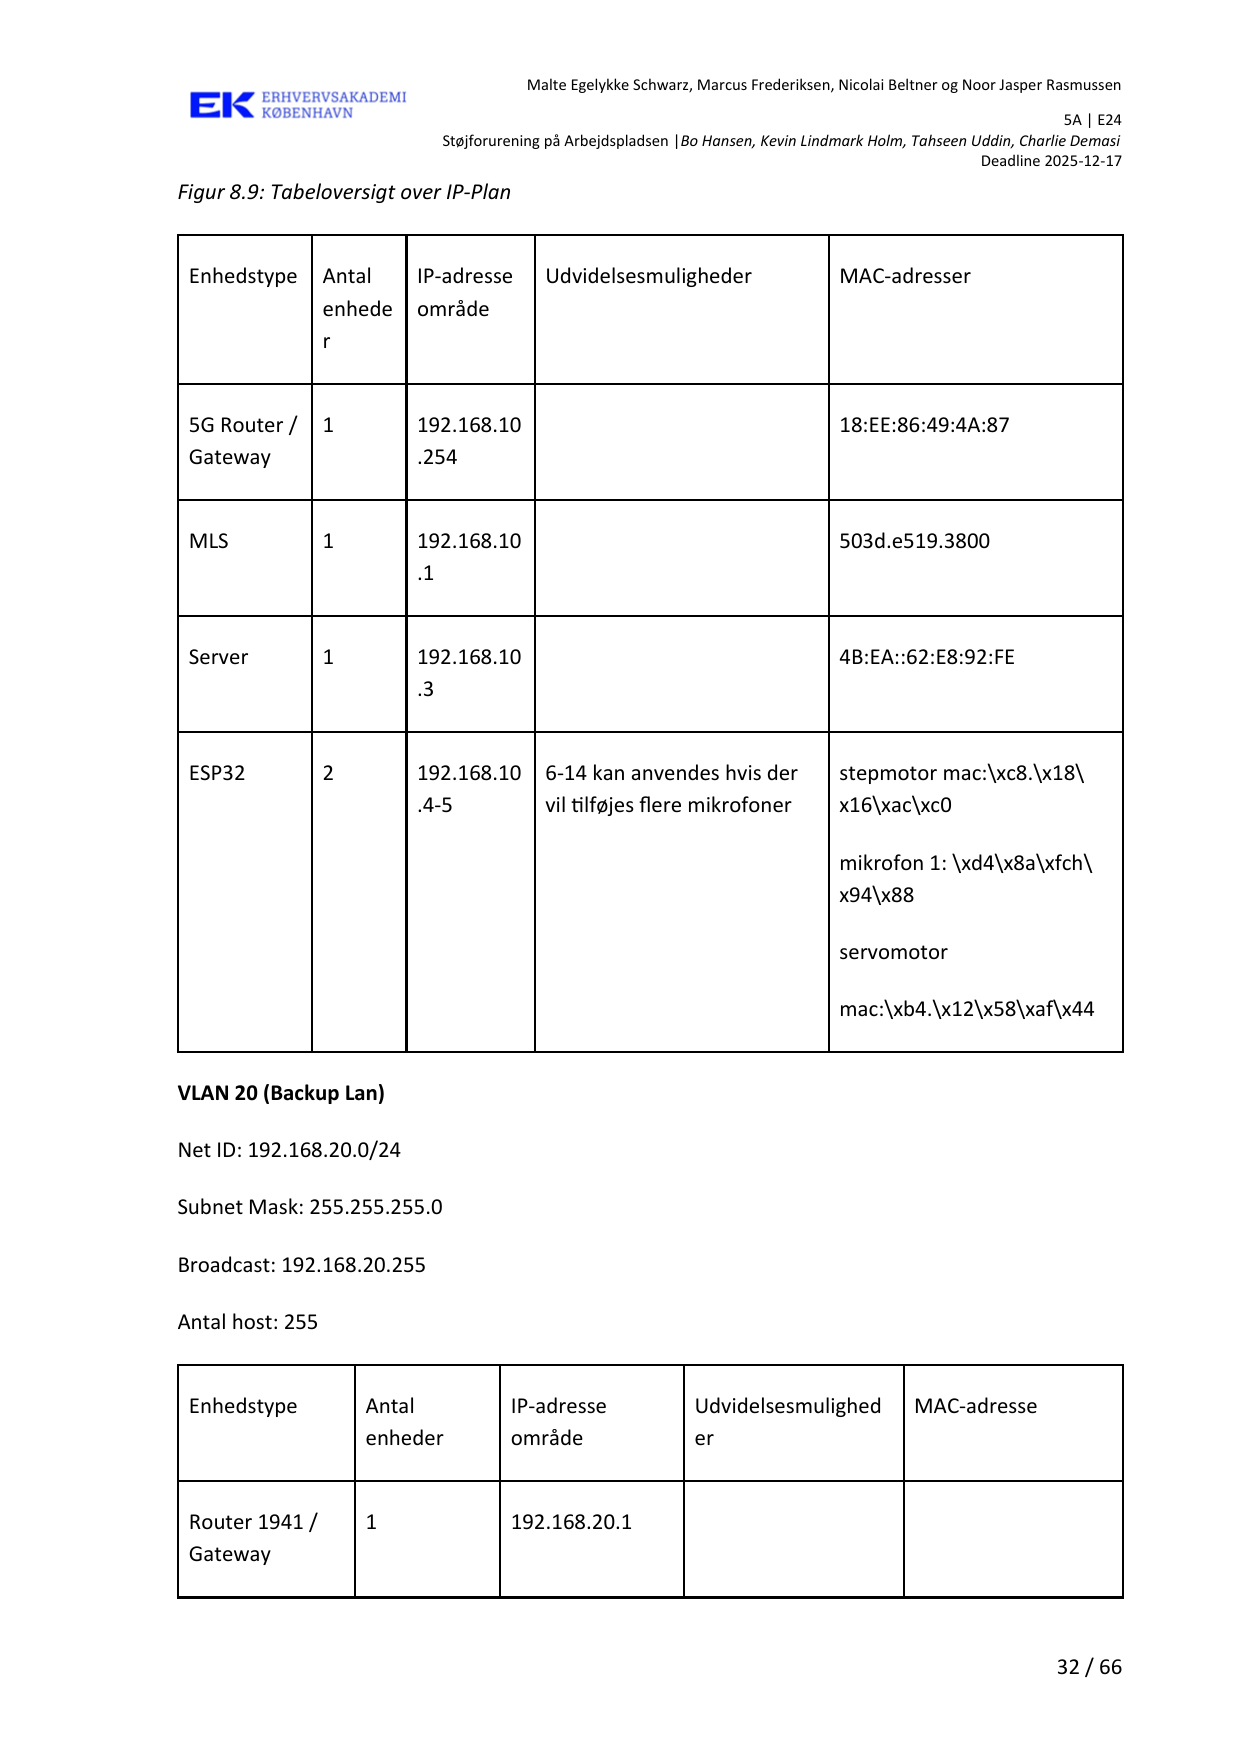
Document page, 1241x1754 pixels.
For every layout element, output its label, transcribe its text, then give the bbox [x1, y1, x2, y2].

table_cell 1 [313, 617, 405, 731]
table_cell MLS [179, 501, 311, 615]
picture [177, 73, 420, 141]
table_header MAC-adresser [830, 236, 1122, 383]
table_header Enhedstype [179, 236, 311, 383]
table_header Enhedstype [179, 1366, 354, 1480]
table_header Antal enheder [313, 236, 405, 383]
text Subnet Mask: 255.255.255.0 [177, 1192, 1122, 1221]
table_cell 1 [313, 385, 405, 499]
table_cell stepmotor mac:\xc8.\x18\x16\xac\xc0 mikrofon 1: \xd4\x8a\xfch\x94\x88 servomotor mac:\xb4.\x12\x58\xaf\x44 [830, 733, 1122, 1051]
table_cell 4B:EA::62:E8:92:FE [830, 617, 1122, 731]
table_cell Server [179, 617, 311, 731]
table_header IP-adresse område [501, 1366, 683, 1480]
table_cell ESP32 [179, 733, 311, 1051]
table_header IP-adresse område [408, 236, 534, 383]
table_cell 18:EE:86:49:4A:87 [830, 385, 1122, 499]
table_cell 192.168.10.254 [408, 385, 534, 499]
table_cell [536, 617, 828, 731]
table_cell [536, 501, 828, 615]
table_cell 2 [313, 733, 405, 1051]
table_cell Router 1941 / Gateway [179, 1482, 354, 1596]
table_header MAC-adresse [905, 1366, 1122, 1480]
table_header Antal enheder [356, 1366, 499, 1480]
table_cell 5G Router / Gateway [179, 385, 311, 499]
table_header Udvidelsesmuligheder [685, 1366, 903, 1480]
table_header Udvidelsesmuligheder [536, 236, 828, 383]
table_cell [905, 1482, 1122, 1596]
text Broadcast: 192.168.20.255 [177, 1250, 1122, 1278]
table_cell 1 [356, 1482, 499, 1596]
table_cell 6-14 kan anvendes hvis der vil tilføjes flere mikrofoner [536, 733, 828, 1051]
table_cell 192.168.10.1 [408, 501, 534, 615]
text Net ID: 192.168.20.0/24 [177, 1135, 1122, 1163]
text VLAN 20 (Backup Lan) [177, 1078, 1122, 1106]
table_cell [685, 1482, 903, 1596]
table_cell 192.168.10.4-5 [408, 733, 534, 1051]
table_cell 503d.e519.3800 [830, 501, 1122, 615]
table_cell 192.168.10.3 [408, 617, 534, 731]
table_cell 192.168.20.1 [501, 1482, 683, 1596]
text Antal host: 255 [177, 1307, 1122, 1335]
table_cell [536, 385, 828, 499]
text Figur 8.9: Tabeloversigt over IP-Plan [177, 177, 1122, 205]
table_cell 1 [313, 501, 405, 615]
